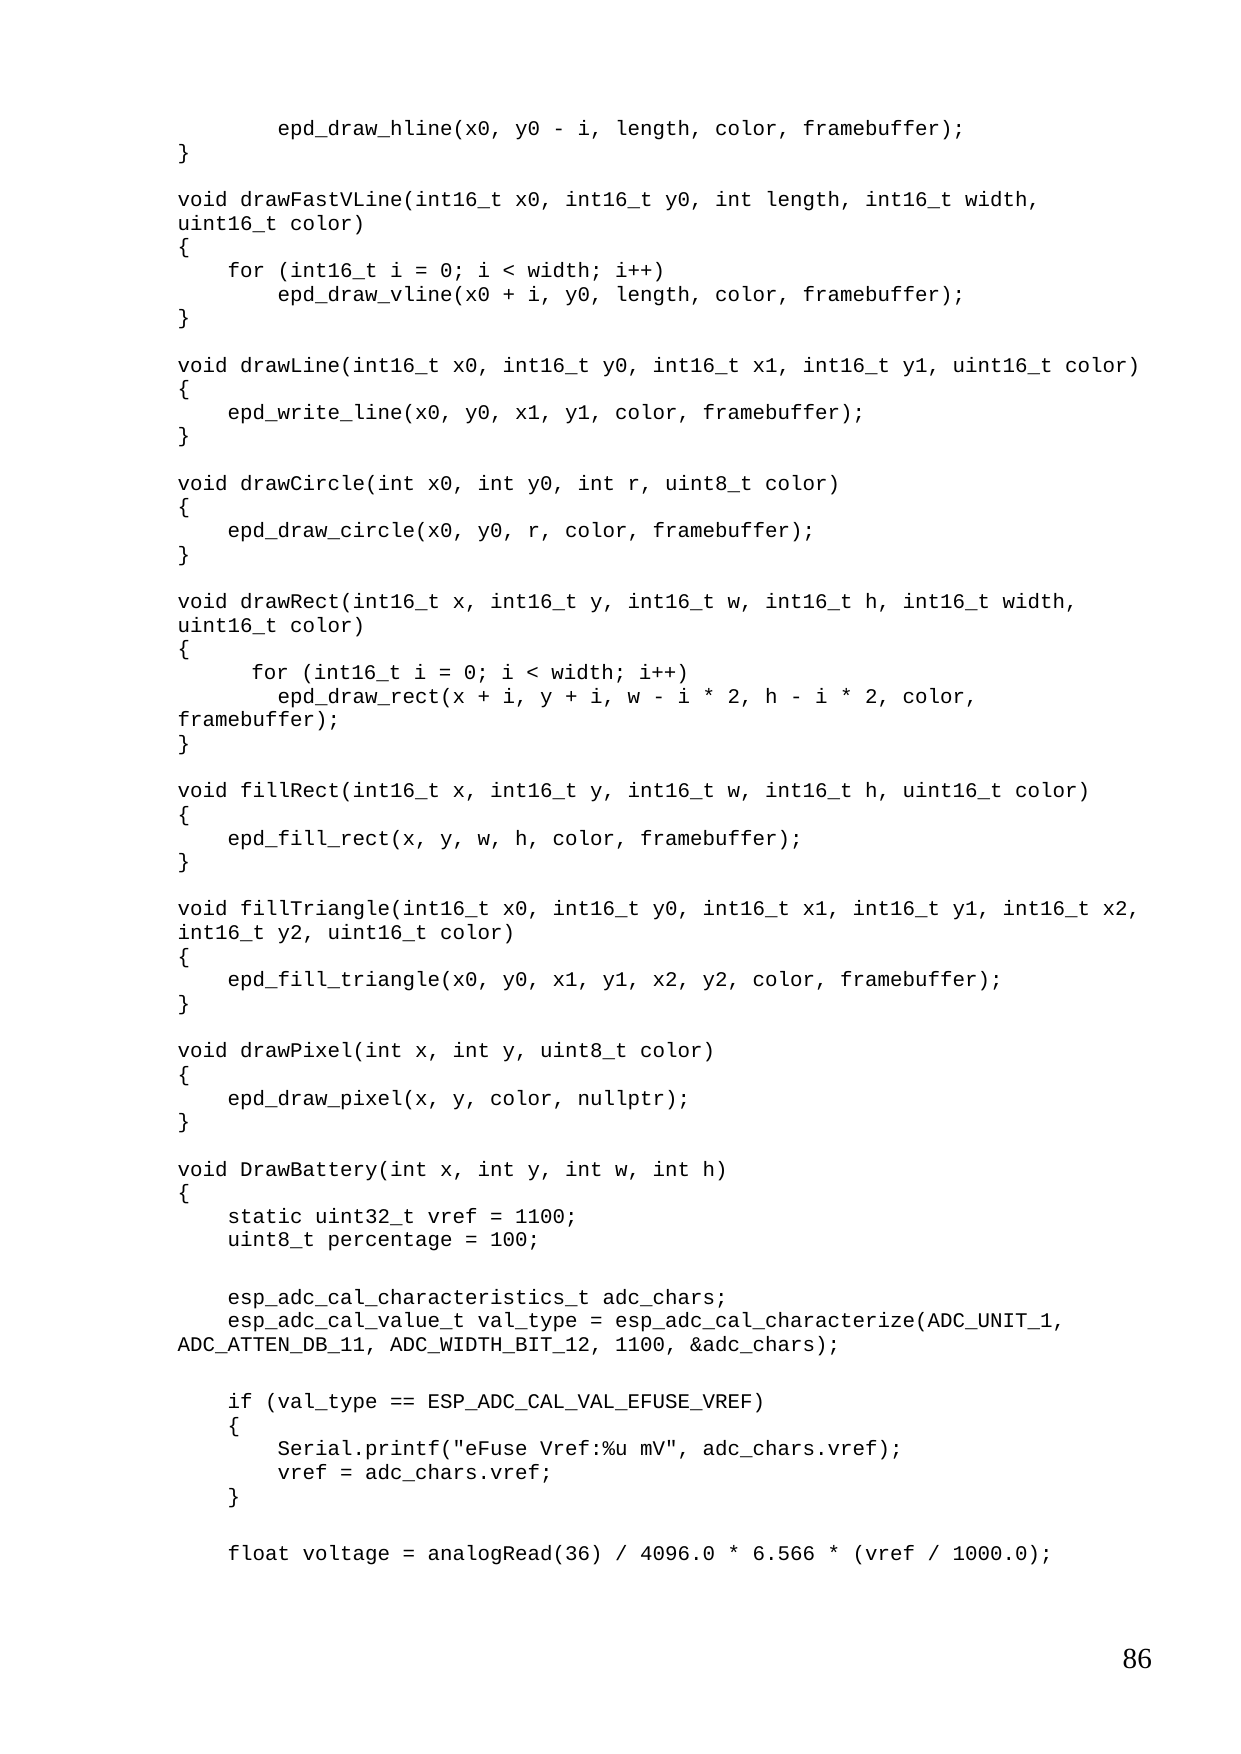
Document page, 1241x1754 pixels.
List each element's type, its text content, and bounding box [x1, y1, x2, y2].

text for (int16_t i = 0; i < width; i++) [177, 260, 1152, 284]
text static uint32_t vref = 1100; [177, 1206, 1152, 1229]
text void fillRect(int16_t x, int16_t y, int16_t w, int16_t h, uint16_t color) [177, 780, 1152, 804]
text } [177, 142, 1152, 165]
text epd_write_line(x0, y0, x1, y1, color, framebuffer); [177, 402, 1152, 426]
text float voltage = analogRead(36) / 4096.0 * 6.566 * (vref / 1000.0); [177, 1543, 1152, 1567]
text { [177, 804, 1152, 827]
text void fillTriangle(int16_t x0, int16_t y0, int16_t x1, int16_t y1, int16_t x2, int16_t y2, uint16_t color) [177, 898, 1152, 946]
text } [177, 426, 1152, 449]
text { [177, 378, 1152, 402]
text } [177, 851, 1152, 875]
text } [177, 1486, 1152, 1509]
text esp_adc_cal_value_t val_type = esp_adc_cal_characterize(ADC_UNIT_1, ADC_ATTEN_DB_11, ADC_WIDTH_BIT_12, 1100, &adc_chars); [177, 1310, 1152, 1358]
text { [177, 638, 1152, 662]
text epd_draw_rect(x + i, y + i, w - i * 2, h - i * 2, color, framebuffer); [177, 686, 1152, 733]
text } [177, 733, 1152, 757]
text epd_draw_circle(x0, y0, r, color, framebuffer); [177, 520, 1152, 544]
text } [177, 993, 1152, 1017]
text } [177, 544, 1152, 567]
text epd_fill_triangle(x0, y0, x1, y1, x2, y2, color, framebuffer); [177, 969, 1152, 993]
text epd_draw_hline(x0, y0 - i, length, color, framebuffer); [177, 118, 1152, 142]
text void drawCircle(int x0, int y0, int r, uint8_t color) [177, 473, 1152, 496]
text esp_adc_cal_characteristics_t adc_chars; [177, 1287, 1152, 1310]
text epd_draw_vline(x0 + i, y0, length, color, framebuffer); [177, 284, 1152, 307]
text uint8_t percentage = 100; [177, 1229, 1152, 1253]
text { [177, 1182, 1152, 1206]
text { [177, 1415, 1152, 1438]
text void drawRect(int16_t x, int16_t y, int16_t w, int16_t h, int16_t width, uint16_t color) [177, 591, 1152, 638]
text { [177, 946, 1152, 969]
text { [177, 1064, 1152, 1088]
text Serial.printf("eFuse Vref:%u mV", adc_chars.vref); [177, 1438, 1152, 1462]
text } [177, 1111, 1152, 1135]
text vref = adc_chars.vref; [177, 1462, 1152, 1486]
text void drawLine(int16_t x0, int16_t y0, int16_t x1, int16_t y1, uint16_t color) [177, 354, 1152, 378]
text { [177, 236, 1152, 260]
text void DrawBattery(int x, int y, int w, int h) [177, 1158, 1152, 1182]
text { [177, 496, 1152, 520]
text epd_draw_pixel(x, y, color, nullptr); [177, 1088, 1152, 1111]
text void drawPixel(int x, int y, uint8_t color) [177, 1040, 1152, 1064]
text if (val_type == ESP_ADC_CAL_VAL_EFUSE_VREF) [177, 1391, 1152, 1415]
text void drawFastVLine(int16_t x0, int16_t y0, int length, int16_t width, uint16_t color) [177, 189, 1152, 236]
text epd_fill_rect(x, y, w, h, color, framebuffer); [177, 827, 1152, 851]
text } [177, 307, 1152, 331]
text for (int16_t i = 0; i < width; i++) [177, 662, 1152, 686]
